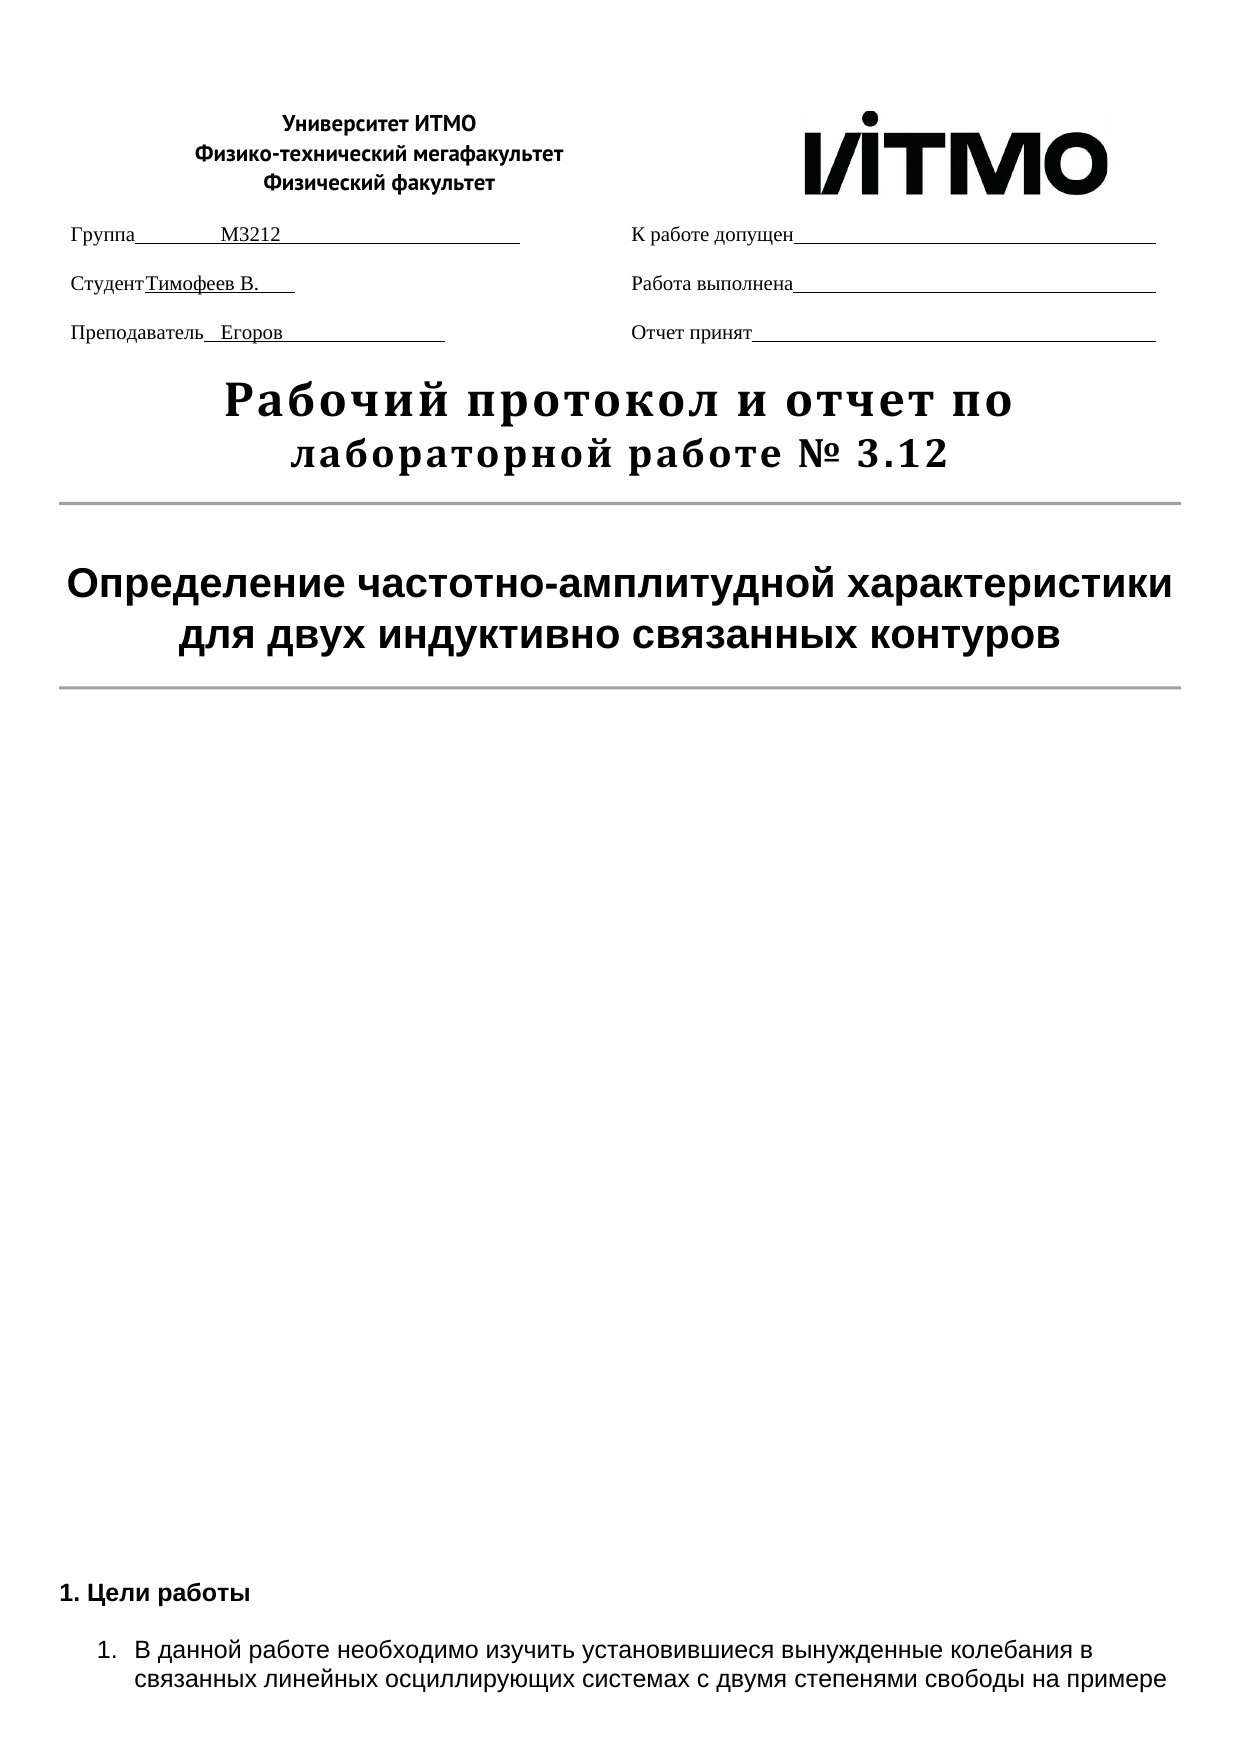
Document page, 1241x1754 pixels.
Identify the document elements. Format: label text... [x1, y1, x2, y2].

picture [804, 111, 1108, 195]
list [97, 1635, 1181, 1692]
table_header К работе допущен [620, 197, 1181, 246]
table_header Группа М3212 [59, 197, 620, 246]
table_cell Работа выполнена [620, 246, 1181, 295]
table_cell Преподаватель Егоров [59, 295, 620, 344]
subtitle Определение частотно-амплитудной характеристики для двух индуктивно связанных контуров [59, 558, 1181, 657]
text Рабочий протокол и отчет по лабораторной работе № 3.12 [59, 369, 1181, 477]
table_cell Отчет принят [620, 295, 1181, 344]
table_cell Студент Тимофеев В. [59, 246, 620, 295]
subtitle 1. Цели работы [59, 1577, 1181, 1606]
